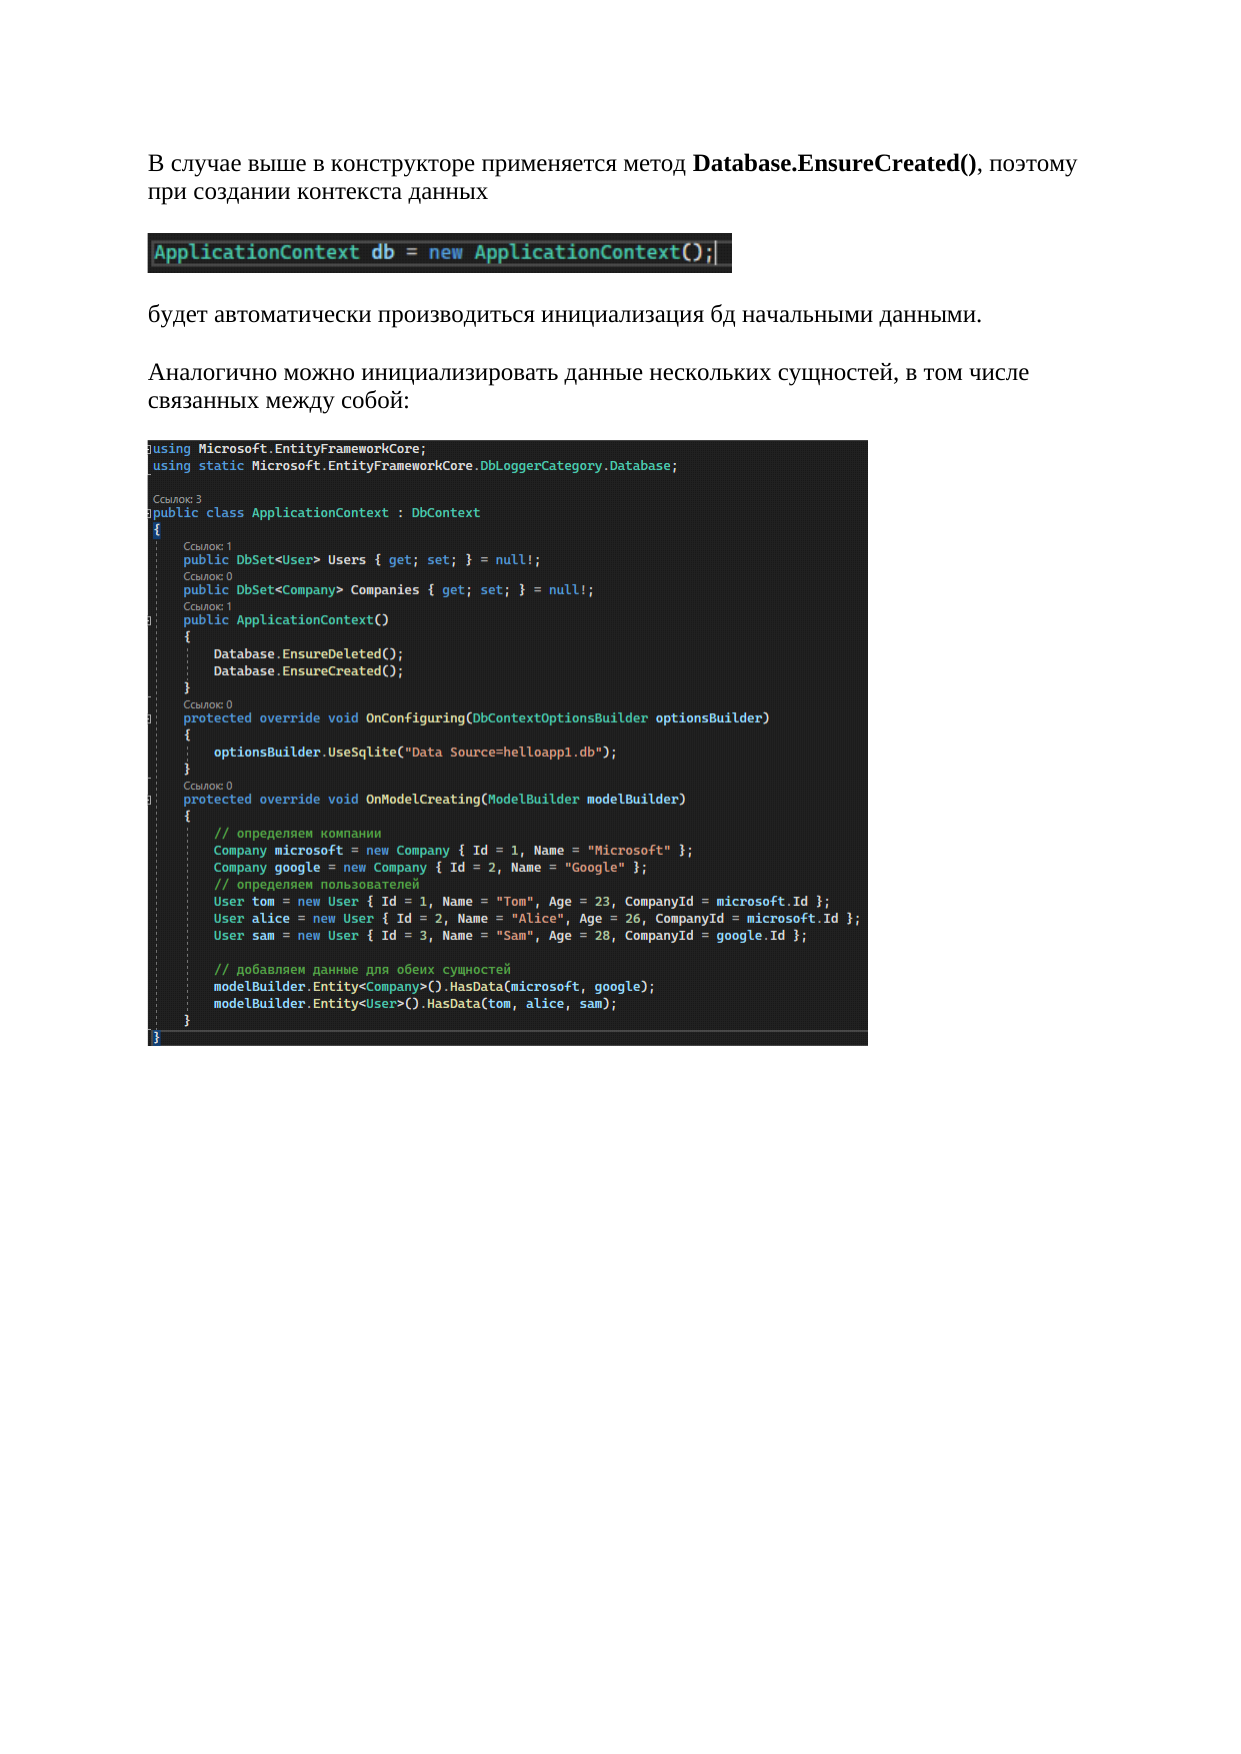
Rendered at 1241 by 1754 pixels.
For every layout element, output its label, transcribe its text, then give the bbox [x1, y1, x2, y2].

picture [147, 440, 868, 1046]
picture [147, 233, 732, 273]
text В случае выше в конструкторе применяется метод Database.EnsureCreated(), поэтому при создании контекста данных [148, 148, 1093, 205]
text будет автоматически производиться инициализация бд начальными данными. [148, 299, 1093, 328]
text Аналогично можно инициализировать данные нескольких сущностей, в том числе связанных между собой: [148, 357, 1093, 414]
